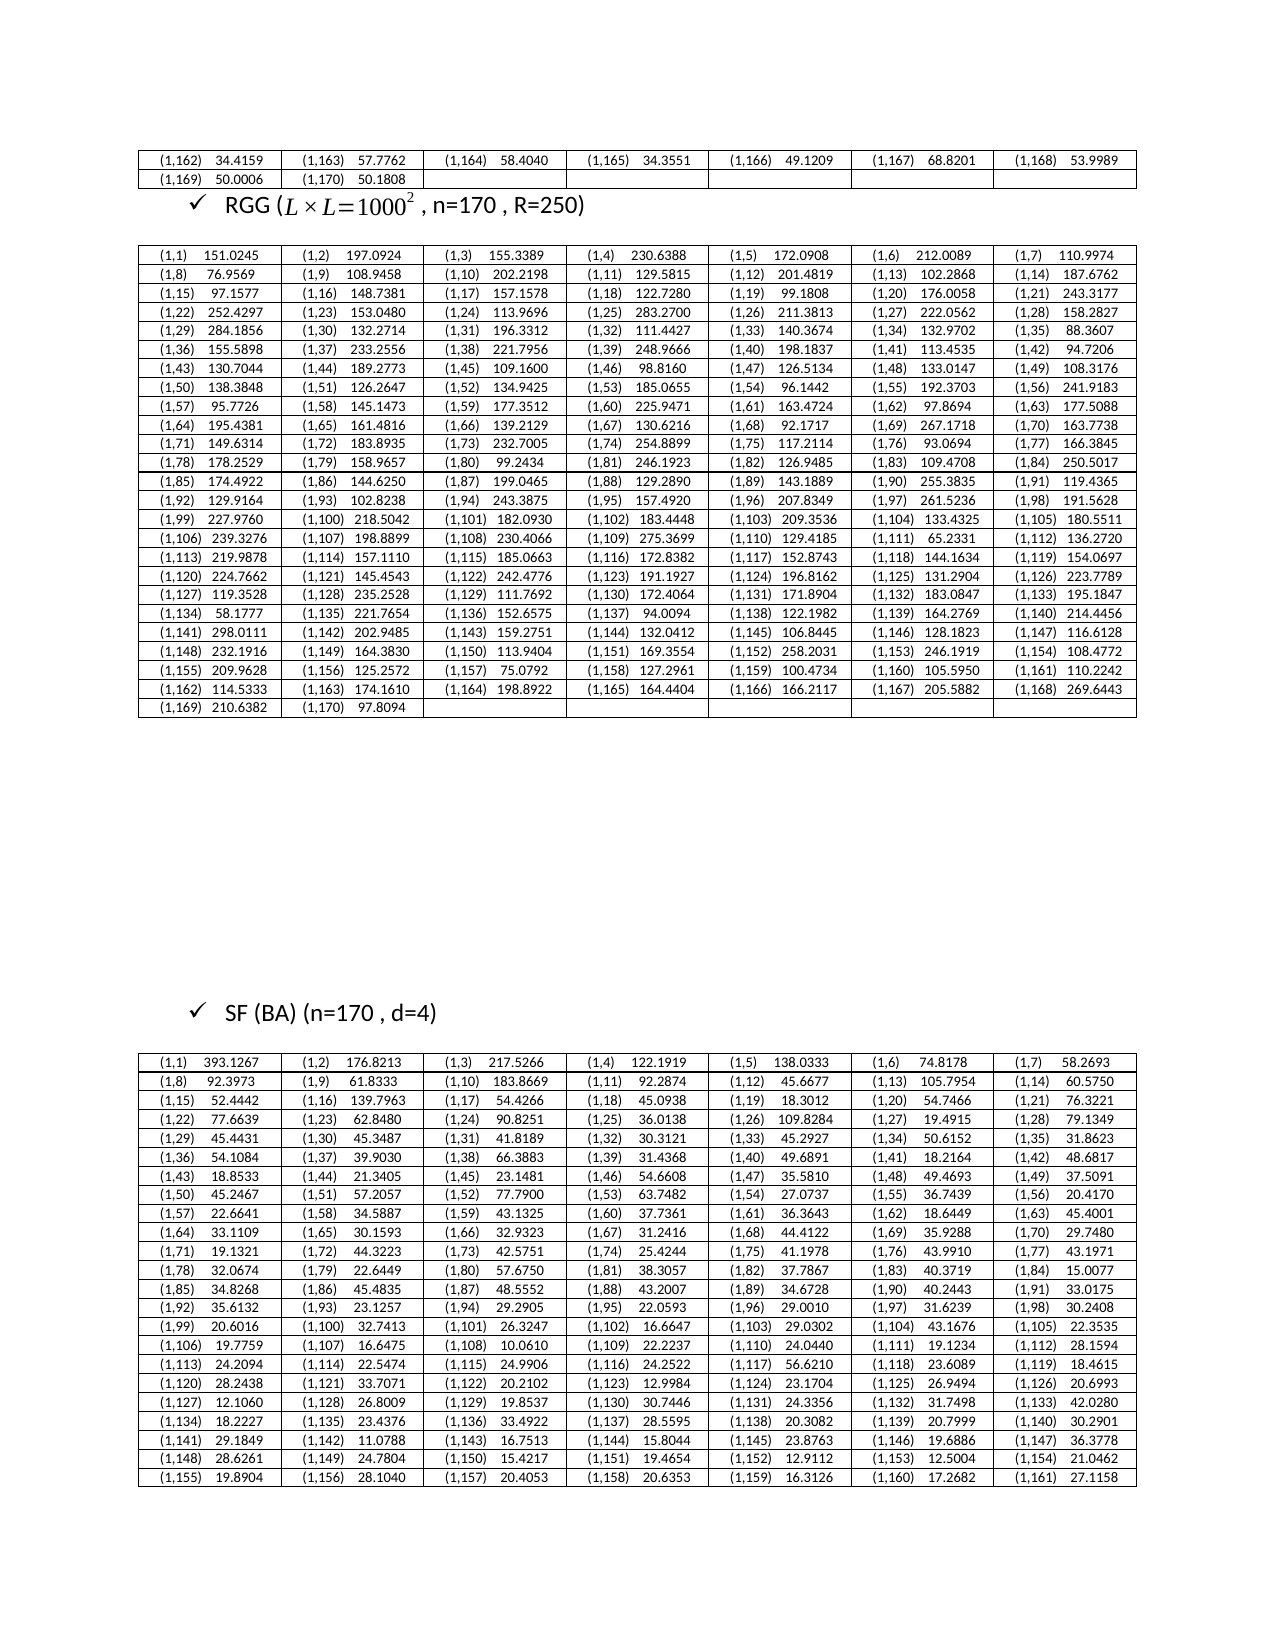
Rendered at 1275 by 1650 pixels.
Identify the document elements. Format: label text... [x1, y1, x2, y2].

table_header (1,5) 172.0908 [709, 246, 851, 264]
table_cell (1,123) 191.1927 [567, 567, 708, 584]
table_cell (1,43) 130.7044 [139, 359, 281, 377]
table_cell (1,57) 22.6641 [139, 1205, 281, 1222]
table_cell (1,142) 202.9485 [282, 623, 423, 641]
table_cell (1,130) 172.4064 [567, 586, 708, 603]
table_cell (1,54) 27.0737 [709, 1186, 851, 1203]
table_cell (1,30) 45.3487 [282, 1129, 423, 1147]
table_cell (1,120) 224.7662 [139, 567, 281, 584]
table_cell (1,163) 57.7762 [282, 151, 423, 169]
table_cell (1,88) 43.2007 [567, 1280, 708, 1298]
table_cell (1,146) 19.6886 [852, 1431, 993, 1448]
table_cell (1,12) 45.6677 [709, 1073, 851, 1090]
table_cell (1,93) 23.1257 [282, 1299, 423, 1317]
table_cell (1,128) 235.2528 [282, 586, 423, 603]
table_cell (1,162) 34.4159 [139, 151, 281, 169]
table_cell (1,122) 242.4776 [424, 567, 566, 584]
table_cell (1,142) 11.0788 [282, 1431, 423, 1448]
table_cell (1,70) 29.7480 [994, 1223, 1136, 1241]
table_cell (1,31) 41.8189 [424, 1129, 566, 1147]
table_cell (1,94) 243.3875 [424, 491, 566, 509]
table_cell (1,105) 180.5511 [994, 510, 1136, 528]
table_cell (1,21) 243.3177 [994, 284, 1136, 302]
table_cell [424, 699, 566, 717]
table_cell (1,37) 233.2556 [282, 341, 423, 358]
table_cell [567, 170, 708, 188]
table_cell (1,10) 183.8669 [424, 1073, 566, 1090]
table_cell (1,151) 19.4654 [567, 1450, 708, 1467]
table_cell (1,29) 284.1856 [139, 322, 281, 339]
table_cell (1,17) 54.4266 [424, 1091, 566, 1109]
table_cell (1,98) 191.5628 [994, 491, 1136, 509]
table_cell (1,28) 158.2827 [994, 303, 1136, 321]
table_cell (1,99) 227.9760 [139, 510, 281, 528]
table_cell (1,86) 144.6250 [282, 473, 423, 490]
table_cell (1,91) 119.4365 [994, 473, 1136, 490]
table_cell (1,42) 48.6817 [994, 1148, 1136, 1166]
table_cell (1,20) 176.0058 [852, 284, 993, 302]
table_cell (1,15) 97.1577 [139, 284, 281, 302]
table_cell (1,112) 28.1594 [994, 1336, 1136, 1354]
table_cell (1,14) 187.6762 [994, 265, 1136, 283]
table_header (1,3) 217.5266 [424, 1054, 566, 1071]
table_cell [709, 170, 851, 188]
table_cell (1,125) 131.2904 [852, 567, 993, 584]
table_cell (1,161) 27.1158 [994, 1469, 1136, 1486]
table_cell (1,18) 45.0938 [567, 1091, 708, 1109]
table_cell (1,116) 24.2522 [567, 1355, 708, 1373]
table_cell (1,169) 50.0006 [139, 170, 281, 188]
table_cell (1,158) 20.6353 [567, 1469, 708, 1486]
table_cell (1,96) 29.0010 [709, 1299, 851, 1317]
table_cell (1,152) 258.2031 [709, 642, 851, 660]
table_cell (1,111) 19.1234 [852, 1336, 993, 1354]
table_cell (1,162) 114.5333 [139, 680, 281, 698]
table_header (1,5) 138.0333 [709, 1054, 851, 1071]
table_header (1,3) 155.3389 [424, 246, 566, 264]
list SF (BA) (n=170 , d=4) [187, 997, 1125, 1027]
table_cell (1,78) 178.2529 [139, 454, 281, 471]
table_cell (1,147) 36.3778 [994, 1431, 1136, 1448]
table_cell (1,25) 283.2700 [567, 303, 708, 321]
table_cell (1,137) 28.5595 [567, 1412, 708, 1430]
table_cell (1,156) 125.2572 [282, 661, 423, 679]
table_cell (1,141) 298.0111 [139, 623, 281, 641]
table_cell (1,159) 100.4734 [709, 661, 851, 679]
table_cell (1,61) 36.3643 [709, 1205, 851, 1222]
table_cell (1,155) 209.9628 [139, 661, 281, 679]
table_cell (1,32) 30.3121 [567, 1129, 708, 1147]
table_cell (1,56) 241.9183 [994, 378, 1136, 396]
table_cell (1,131) 24.3356 [709, 1393, 851, 1411]
table_cell (1,55) 192.3703 [852, 378, 993, 396]
table_cell (1,121) 145.4543 [282, 567, 423, 584]
table_cell (1,44) 21.3405 [282, 1167, 423, 1184]
table_cell (1,16) 139.7963 [282, 1091, 423, 1109]
table_cell (1,127) 12.1060 [139, 1393, 281, 1411]
table_cell (1,84) 250.5017 [994, 454, 1136, 471]
table_cell (1,157) 20.4053 [424, 1469, 566, 1486]
table_cell (1,73) 232.7005 [424, 435, 566, 453]
table_header (1,6) 74.8178 [852, 1054, 993, 1071]
table_cell (1,30) 132.2714 [282, 322, 423, 339]
table_cell (1,50) 45.2467 [139, 1186, 281, 1203]
table_cell (1,40) 49.6891 [709, 1148, 851, 1166]
table_cell (1,103) 209.3536 [709, 510, 851, 528]
table_cell (1,59) 43.1325 [424, 1205, 566, 1222]
table_cell (1,118) 144.1634 [852, 548, 993, 566]
table_cell (1,49) 108.3176 [994, 359, 1136, 377]
table_header (1,7) 110.9974 [994, 246, 1136, 264]
table_cell (1,53) 185.0655 [567, 378, 708, 396]
table_cell (1,114) 22.5474 [282, 1355, 423, 1373]
table_cell (1,122) 20.2102 [424, 1374, 566, 1392]
table_cell (1,15) 52.4442 [139, 1091, 281, 1109]
table_cell (1,35) 31.8623 [994, 1129, 1136, 1147]
table_cell (1,104) 133.4325 [852, 510, 993, 528]
table_cell (1,63) 177.5088 [994, 397, 1136, 415]
table_cell (1,36) 54.1084 [139, 1148, 281, 1166]
table_cell (1,112) 136.2720 [994, 529, 1136, 547]
table_cell (1,10) 202.2198 [424, 265, 566, 283]
table_cell (1,72) 183.8935 [282, 435, 423, 453]
table_cell (1,52) 77.7900 [424, 1186, 566, 1203]
table_cell (1,167) 68.8201 [852, 151, 993, 169]
table_cell (1,153) 12.5004 [852, 1450, 993, 1467]
table_header (1,1) 151.0245 [139, 246, 281, 264]
table_cell (1,119) 154.0697 [994, 548, 1136, 566]
table_cell (1,9) 108.9458 [282, 265, 423, 283]
table_cell (1,72) 44.3223 [282, 1242, 423, 1260]
table_cell (1,23) 153.0480 [282, 303, 423, 321]
table_cell (1,108) 10.0610 [424, 1336, 566, 1354]
table_cell (1,83) 109.4708 [852, 454, 993, 471]
table_cell (1,55) 36.7439 [852, 1186, 993, 1203]
table_cell [994, 170, 1136, 188]
table_cell (1,76) 93.0694 [852, 435, 993, 453]
table_cell (1,127) 119.3528 [139, 586, 281, 603]
table_cell (1,134) 18.2227 [139, 1412, 281, 1430]
table_cell (1,21) 76.3221 [994, 1091, 1136, 1109]
table_cell (1,68) 44.4122 [709, 1223, 851, 1241]
table_cell (1,110) 129.4185 [709, 529, 851, 547]
table_cell (1,104) 43.1676 [852, 1318, 993, 1335]
table_cell [567, 699, 708, 717]
table_header (1,2) 176.8213 [282, 1054, 423, 1071]
table_cell (1,66) 139.2129 [424, 416, 566, 434]
table_cell (1,77) 166.3845 [994, 435, 1136, 453]
table_cell (1,71) 149.6314 [139, 435, 281, 453]
table_cell (1,144) 15.8044 [567, 1431, 708, 1448]
table_cell (1,145) 106.8445 [709, 623, 851, 641]
table_cell (1,119) 18.4615 [994, 1355, 1136, 1373]
table_cell (1,105) 22.3535 [994, 1318, 1136, 1335]
table_cell (1,67) 130.6216 [567, 416, 708, 434]
table_cell (1,75) 117.2114 [709, 435, 851, 453]
table_cell (1,61) 163.4724 [709, 397, 851, 415]
table_cell (1,150) 15.4217 [424, 1450, 566, 1467]
table_cell (1,8) 92.3973 [139, 1073, 281, 1090]
table_cell (1,65) 30.1593 [282, 1223, 423, 1241]
table_header (1,6) 212.0089 [852, 246, 993, 264]
table_cell (1,118) 23.6089 [852, 1355, 993, 1373]
table_cell (1,13) 105.7954 [852, 1073, 993, 1090]
table_cell (1,111) 65.2331 [852, 529, 993, 547]
table_cell (1,89) 34.6728 [709, 1280, 851, 1298]
table_cell (1,24) 113.9696 [424, 303, 566, 321]
table_cell (1,125) 26.9494 [852, 1374, 993, 1392]
table_cell (1,138) 122.1982 [709, 605, 851, 622]
table_cell (1,80) 57.6750 [424, 1261, 566, 1279]
table_cell (1,148) 28.6261 [139, 1450, 281, 1467]
table_cell (1,75) 41.1978 [709, 1242, 851, 1260]
table_cell (1,123) 12.9984 [567, 1374, 708, 1392]
list RGG ( , n=170 , R=250) [187, 189, 1125, 220]
table_cell (1,62) 97.8694 [852, 397, 993, 415]
table_cell (1,107) 198.8899 [282, 529, 423, 547]
table_cell (1,39) 31.4368 [567, 1148, 708, 1166]
table_cell (1,160) 105.5950 [852, 661, 993, 679]
table_cell (1,91) 33.0175 [994, 1280, 1136, 1298]
table_cell (1,117) 56.6210 [709, 1355, 851, 1373]
table_cell (1,106) 19.7759 [139, 1336, 281, 1354]
table_cell (1,134) 58.1777 [139, 605, 281, 622]
table_cell (1,88) 129.2890 [567, 473, 708, 490]
table_cell (1,146) 128.1823 [852, 623, 993, 641]
table_cell (1,80) 99.2434 [424, 454, 566, 471]
table_cell (1,66) 32.9323 [424, 1223, 566, 1241]
table_cell (1,54) 96.1442 [709, 378, 851, 396]
table_cell (1,129) 19.8537 [424, 1393, 566, 1411]
table_cell (1,33) 45.2927 [709, 1129, 851, 1147]
table_cell (1,138) 20.3082 [709, 1412, 851, 1430]
table_cell (1,102) 183.4448 [567, 510, 708, 528]
table_cell (1,19) 99.1808 [709, 284, 851, 302]
table_cell (1,97) 31.6239 [852, 1299, 993, 1317]
table_cell (1,153) 246.1919 [852, 642, 993, 660]
table_cell (1,152) 12.9112 [709, 1450, 851, 1467]
table_cell (1,126) 223.7789 [994, 567, 1136, 584]
table_cell (1,57) 95.7726 [139, 397, 281, 415]
table_cell (1,143) 16.7513 [424, 1431, 566, 1448]
table_cell (1,62) 18.6449 [852, 1205, 993, 1222]
table_cell (1,74) 25.4244 [567, 1242, 708, 1260]
table_cell (1,113) 24.2094 [139, 1355, 281, 1373]
table_cell (1,168) 269.6443 [994, 680, 1136, 698]
table_cell (1,163) 174.1610 [282, 680, 423, 698]
table_cell (1,50) 138.3848 [139, 378, 281, 396]
table_cell (1,160) 17.2682 [852, 1469, 993, 1486]
table_cell (1,87) 199.0465 [424, 473, 566, 490]
table_cell (1,81) 246.1923 [567, 454, 708, 471]
table_cell [709, 699, 851, 717]
table_cell (1,41) 113.4535 [852, 341, 993, 358]
table_cell (1,33) 140.3674 [709, 322, 851, 339]
table_cell [852, 699, 993, 717]
table_cell (1,70) 163.7738 [994, 416, 1136, 434]
table_cell (1,73) 42.5751 [424, 1242, 566, 1260]
table_cell (1,164) 58.4040 [424, 151, 566, 169]
table_cell (1,136) 152.6575 [424, 605, 566, 622]
table_cell (1,20) 54.7466 [852, 1091, 993, 1109]
table_cell (1,157) 75.0792 [424, 661, 566, 679]
table_cell (1,133) 195.1847 [994, 586, 1136, 603]
table_cell (1,100) 218.5042 [282, 510, 423, 528]
table_cell (1,141) 29.1849 [139, 1431, 281, 1448]
table_cell (1,114) 157.1110 [282, 548, 423, 566]
table_cell (1,145) 23.8763 [709, 1431, 851, 1448]
table_cell (1,155) 19.8904 [139, 1469, 281, 1486]
table_cell (1,86) 45.4835 [282, 1280, 423, 1298]
table_cell (1,67) 31.2416 [567, 1223, 708, 1241]
table_cell (1,52) 134.9425 [424, 378, 566, 396]
table_cell (1,132) 31.7498 [852, 1393, 993, 1411]
table_cell (1,147) 116.6128 [994, 623, 1136, 641]
table_cell (1,96) 207.8349 [709, 491, 851, 509]
table_cell (1,77) 43.1971 [994, 1242, 1136, 1260]
table_cell [424, 170, 566, 188]
table_cell [994, 699, 1136, 717]
table_cell (1,28) 79.1349 [994, 1110, 1136, 1128]
table_cell (1,120) 28.2438 [139, 1374, 281, 1392]
table_cell (1,110) 24.0440 [709, 1336, 851, 1354]
table_cell (1,101) 182.0930 [424, 510, 566, 528]
table_cell (1,135) 221.7654 [282, 605, 423, 622]
table_cell (1,56) 20.4170 [994, 1186, 1136, 1203]
table_cell (1,45) 109.1600 [424, 359, 566, 377]
table_cell (1,85) 34.8268 [139, 1280, 281, 1298]
table_cell (1,159) 16.3126 [709, 1469, 851, 1486]
table_header (1,4) 122.1919 [567, 1054, 708, 1071]
table_cell (1,37) 39.9030 [282, 1148, 423, 1166]
table_cell (1,92) 35.6132 [139, 1299, 281, 1317]
table_cell (1,35) 88.3607 [994, 322, 1136, 339]
table_cell (1,126) 20.6993 [994, 1374, 1136, 1392]
table_cell (1,51) 126.2647 [282, 378, 423, 396]
table_cell (1,25) 36.0138 [567, 1110, 708, 1128]
table_cell (1,130) 30.7446 [567, 1393, 708, 1411]
table_cell (1,79) 22.6449 [282, 1261, 423, 1279]
table_cell (1,9) 61.8333 [282, 1073, 423, 1090]
table_cell (1,27) 19.4915 [852, 1110, 993, 1128]
table_cell (1,89) 143.1889 [709, 473, 851, 490]
table_cell (1,154) 108.4772 [994, 642, 1136, 660]
table_cell (1,8) 76.9569 [139, 265, 281, 283]
table_cell (1,151) 169.3554 [567, 642, 708, 660]
table_cell (1,90) 40.2443 [852, 1280, 993, 1298]
table_cell (1,87) 48.5552 [424, 1280, 566, 1298]
table_cell (1,60) 225.9471 [567, 397, 708, 415]
table_cell (1,51) 57.2057 [282, 1186, 423, 1203]
table_cell (1,161) 110.2242 [994, 661, 1136, 679]
table_cell (1,13) 102.2868 [852, 265, 993, 283]
table_cell (1,95) 157.4920 [567, 491, 708, 509]
table_cell (1,124) 23.1704 [709, 1374, 851, 1392]
table_cell (1,81) 38.3057 [567, 1261, 708, 1279]
table_cell (1,166) 166.2117 [709, 680, 851, 698]
table_cell (1,18) 122.7280 [567, 284, 708, 302]
table_cell (1,68) 92.1717 [709, 416, 851, 434]
table_cell (1,167) 205.5882 [852, 680, 993, 698]
table_cell (1,158) 127.2961 [567, 661, 708, 679]
table_cell (1,58) 34.5887 [282, 1205, 423, 1222]
table_cell (1,64) 33.1109 [139, 1223, 281, 1241]
table_cell (1,103) 29.0302 [709, 1318, 851, 1335]
table_cell (1,121) 33.7071 [282, 1374, 423, 1392]
table_cell (1,78) 32.0674 [139, 1261, 281, 1279]
table_cell (1,131) 171.8904 [709, 586, 851, 603]
table_cell (1,26) 211.3813 [709, 303, 851, 321]
table_cell (1,12) 201.4819 [709, 265, 851, 283]
table_cell (1,76) 43.9910 [852, 1242, 993, 1260]
table_cell (1,74) 254.8899 [567, 435, 708, 453]
table_cell (1,16) 148.7381 [282, 284, 423, 302]
table_cell (1,99) 20.6016 [139, 1318, 281, 1335]
table_cell (1,140) 30.2901 [994, 1412, 1136, 1430]
table_cell (1,43) 18.8533 [139, 1167, 281, 1184]
table_cell (1,170) 97.8094 [282, 699, 423, 717]
table_cell (1,63) 45.4001 [994, 1205, 1136, 1222]
table_cell (1,49) 37.5091 [994, 1167, 1136, 1184]
table_cell (1,46) 54.6608 [567, 1167, 708, 1184]
table_header (1,1) 393.1267 [139, 1054, 281, 1071]
table_cell (1,38) 221.7956 [424, 341, 566, 358]
table_cell (1,48) 133.0147 [852, 359, 993, 377]
table_cell (1,60) 37.7361 [567, 1205, 708, 1222]
table_cell (1,149) 24.7804 [282, 1450, 423, 1467]
table_cell (1,95) 22.0593 [567, 1299, 708, 1317]
table_cell (1,137) 94.0094 [567, 605, 708, 622]
table_cell (1,65) 161.4816 [282, 416, 423, 434]
table_cell (1,64) 195.4381 [139, 416, 281, 434]
table_cell (1,36) 155.5898 [139, 341, 281, 358]
table_cell (1,90) 255.3835 [852, 473, 993, 490]
table_cell (1,106) 239.3276 [139, 529, 281, 547]
table_cell (1,22) 252.4297 [139, 303, 281, 321]
table_cell (1,82) 37.7867 [709, 1261, 851, 1279]
table_cell (1,109) 275.3699 [567, 529, 708, 547]
table_cell (1,44) 189.2773 [282, 359, 423, 377]
table_header (1,2) 197.0924 [282, 246, 423, 264]
table_cell (1,149) 164.3830 [282, 642, 423, 660]
table_cell (1,164) 198.8922 [424, 680, 566, 698]
table_cell (1,34) 132.9702 [852, 322, 993, 339]
table_cell (1,124) 196.8162 [709, 567, 851, 584]
table_cell (1,165) 34.3551 [567, 151, 708, 169]
table_cell (1,98) 30.2408 [994, 1299, 1136, 1317]
table_cell [852, 170, 993, 188]
table_cell (1,169) 210.6382 [139, 699, 281, 717]
table_cell (1,100) 32.7413 [282, 1318, 423, 1335]
table_header (1,4) 230.6388 [567, 246, 708, 264]
table_cell (1,38) 66.3883 [424, 1148, 566, 1166]
table_cell (1,97) 261.5236 [852, 491, 993, 509]
table_cell (1,143) 159.2751 [424, 623, 566, 641]
table_cell (1,40) 198.1837 [709, 341, 851, 358]
table_cell (1,165) 164.4404 [567, 680, 708, 698]
table_cell (1,11) 129.5815 [567, 265, 708, 283]
table_cell (1,136) 33.4922 [424, 1412, 566, 1430]
table_cell (1,113) 219.9878 [139, 548, 281, 566]
table_cell (1,135) 23.4376 [282, 1412, 423, 1430]
table_cell (1,82) 126.9485 [709, 454, 851, 471]
table_cell (1,139) 164.2769 [852, 605, 993, 622]
table_cell (1,108) 230.4066 [424, 529, 566, 547]
table_cell (1,144) 132.0412 [567, 623, 708, 641]
table_cell (1,24) 90.8251 [424, 1110, 566, 1128]
table_cell (1,11) 92.2874 [567, 1073, 708, 1090]
table_cell (1,117) 152.8743 [709, 548, 851, 566]
table_cell (1,48) 49.4693 [852, 1167, 993, 1184]
table_cell (1,31) 196.3312 [424, 322, 566, 339]
table_cell (1,168) 53.9989 [994, 151, 1136, 169]
table_cell (1,71) 19.1321 [139, 1242, 281, 1260]
table_cell (1,166) 49.1209 [709, 151, 851, 169]
table_cell (1,41) 18.2164 [852, 1148, 993, 1166]
table_cell (1,140) 214.4456 [994, 605, 1136, 622]
table_cell (1,42) 94.7206 [994, 341, 1136, 358]
table_cell (1,139) 20.7999 [852, 1412, 993, 1430]
table_cell (1,133) 42.0280 [994, 1393, 1136, 1411]
table_cell (1,47) 35.5810 [709, 1167, 851, 1184]
table_cell (1,107) 16.6475 [282, 1336, 423, 1354]
table_cell (1,83) 40.3719 [852, 1261, 993, 1279]
table_cell (1,132) 183.0847 [852, 586, 993, 603]
table_header (1,7) 58.2693 [994, 1054, 1136, 1071]
table_cell (1,115) 24.9906 [424, 1355, 566, 1373]
table_cell (1,129) 111.7692 [424, 586, 566, 603]
table_cell (1,128) 26.8009 [282, 1393, 423, 1411]
table_cell (1,92) 129.9164 [139, 491, 281, 509]
table_cell (1,101) 26.3247 [424, 1318, 566, 1335]
table_cell (1,93) 102.8238 [282, 491, 423, 509]
table_cell (1,79) 158.9657 [282, 454, 423, 471]
table_cell (1,116) 172.8382 [567, 548, 708, 566]
table_cell (1,84) 15.0077 [994, 1261, 1136, 1279]
table_cell (1,27) 222.0562 [852, 303, 993, 321]
table_cell (1,17) 157.1578 [424, 284, 566, 302]
table_cell (1,69) 267.1718 [852, 416, 993, 434]
table_cell (1,109) 22.2237 [567, 1336, 708, 1354]
table_cell (1,19) 18.3012 [709, 1091, 851, 1109]
table_cell (1,69) 35.9288 [852, 1223, 993, 1241]
table_cell (1,14) 60.5750 [994, 1073, 1136, 1090]
table_cell (1,85) 174.4922 [139, 473, 281, 490]
table_cell (1,39) 248.9666 [567, 341, 708, 358]
table_cell (1,148) 232.1916 [139, 642, 281, 660]
table_cell (1,156) 28.1040 [282, 1469, 423, 1486]
table_cell (1,102) 16.6647 [567, 1318, 708, 1335]
table_cell (1,23) 62.8480 [282, 1110, 423, 1128]
table_cell (1,46) 98.8160 [567, 359, 708, 377]
table_cell (1,26) 109.8284 [709, 1110, 851, 1128]
table_cell (1,32) 111.4427 [567, 322, 708, 339]
table_cell (1,170) 50.1808 [282, 170, 423, 188]
table_cell (1,47) 126.5134 [709, 359, 851, 377]
table_cell (1,53) 63.7482 [567, 1186, 708, 1203]
table_cell (1,150) 113.9404 [424, 642, 566, 660]
table_cell (1,115) 185.0663 [424, 548, 566, 566]
table_cell (1,34) 50.6152 [852, 1129, 993, 1147]
table_cell (1,58) 145.1473 [282, 397, 423, 415]
table_cell (1,154) 21.0462 [994, 1450, 1136, 1467]
table_cell (1,22) 77.6639 [139, 1110, 281, 1128]
table_cell (1,59) 177.3512 [424, 397, 566, 415]
table_cell (1,94) 29.2905 [424, 1299, 566, 1317]
table_cell (1,45) 23.1481 [424, 1167, 566, 1184]
table_cell (1,29) 45.4431 [139, 1129, 281, 1147]
